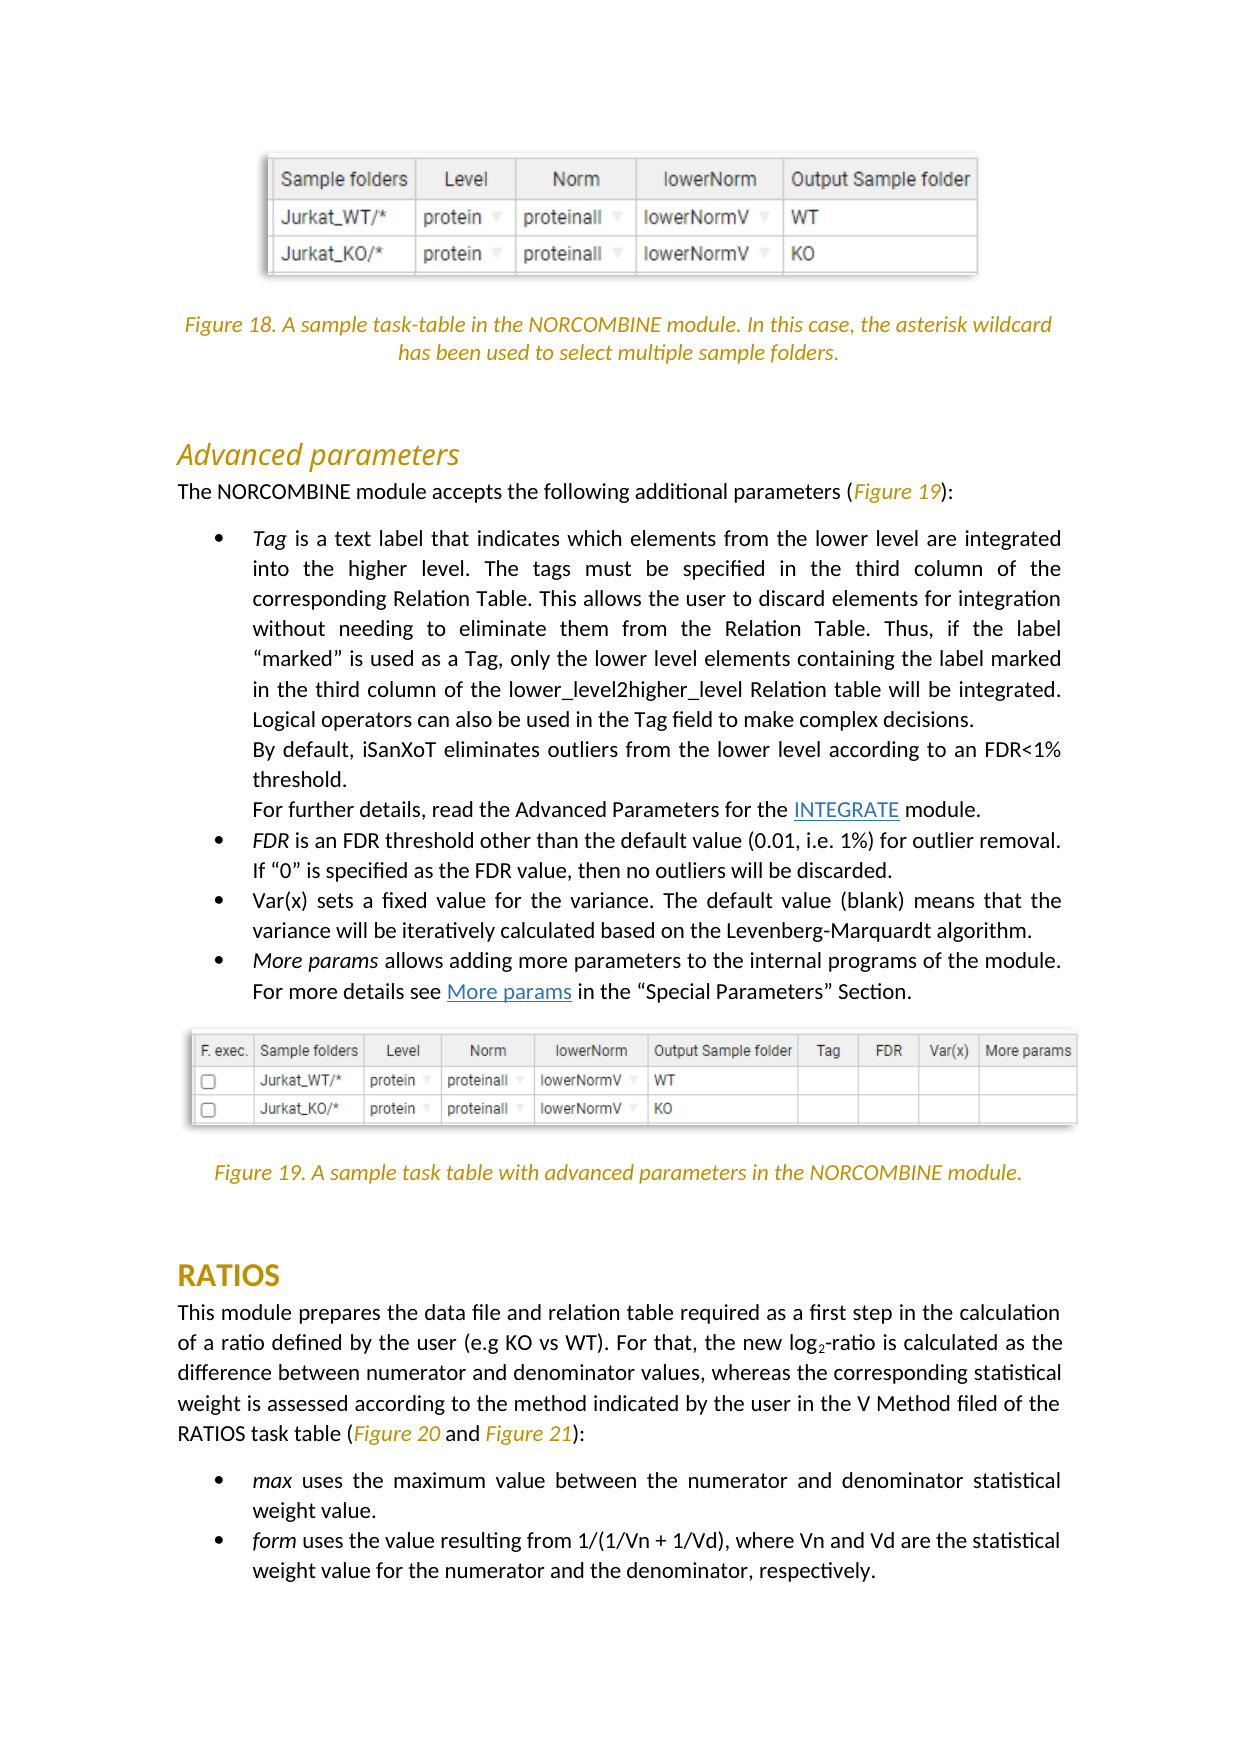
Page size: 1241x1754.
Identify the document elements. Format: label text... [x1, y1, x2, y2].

list More params allows adding more parameters to the internal programs of the module. For more details see More params in the “Special Parameters” Section. [215, 947, 1063, 1005]
list Var(x) sets a fixed value for the variance. The default value (blank) means that the variance will be iteratively calculated based on the Levenberg-Marquardt algorithm. [215, 886, 1063, 944]
text This module prepares the data file and relation table required as a first step in the calculation of a ratio defined by the user (e.g KO vs WT). For that, the new log2-ratio is calculated as the difference between numerator and denominator values, whereas the corresponding statistical weight is assessed according to the method indicated by the user in the V Method filed of the RATIOS task table (Figure 20 and Figure 21): [177, 1298, 1063, 1447]
list FDR is an FDR threshold other than the default value (0.01, i.e. 1%) for outlier removal. If “0” is specified as the FDR value, then no outliers will be discarded. [215, 826, 1063, 884]
list For further details, read the Advanced Parameters for the INTEGRATE module. [252, 796, 1063, 824]
list max uses the maximum value between the numerator and denominator statistical weight value. [215, 1466, 1063, 1524]
text Figure 19. A sample task table with advanced parameters in the NORCOMBINE module. [177, 1158, 1063, 1186]
picture [268, 153, 980, 275]
text Figure 18. A sample task-table in the NORCOMBINE module. In this case, the asterisk wildcard has been used to select multiple sample folders. [177, 310, 1063, 366]
list By default, iSanXoT eliminates outliers from the lower level according to an FDR<1% threshold. [252, 735, 1063, 793]
list Tag is a text label that indicates which elements from the lower level are integrated into the higher level. The tags must be specified in the third column of the corresponding Relation Table. This allows the user to discard elements for integration without needing to eliminate them from the Relation Table. Thus, if the label “marked” is used as a Tag, only the lower level elements containing the label marked in the third column of the lower_level2higher_level Relation table will be integrated. Logical operators can also be used in the Tag field to make complex decisions. [215, 524, 1063, 733]
subtitle RATIOS [177, 1254, 1063, 1295]
list form uses the value resulting from 1/(1/Vn + 1/Vd), where Vn and Vd are the statistical weight value for the numerator and the denominator, respectively. [215, 1526, 1063, 1584]
subtitle Advanced parameters [177, 434, 1063, 474]
picture [192, 1029, 1079, 1125]
text The NORCOMBINE module accepts the following additional parameters (Figure 19): [177, 477, 1063, 505]
